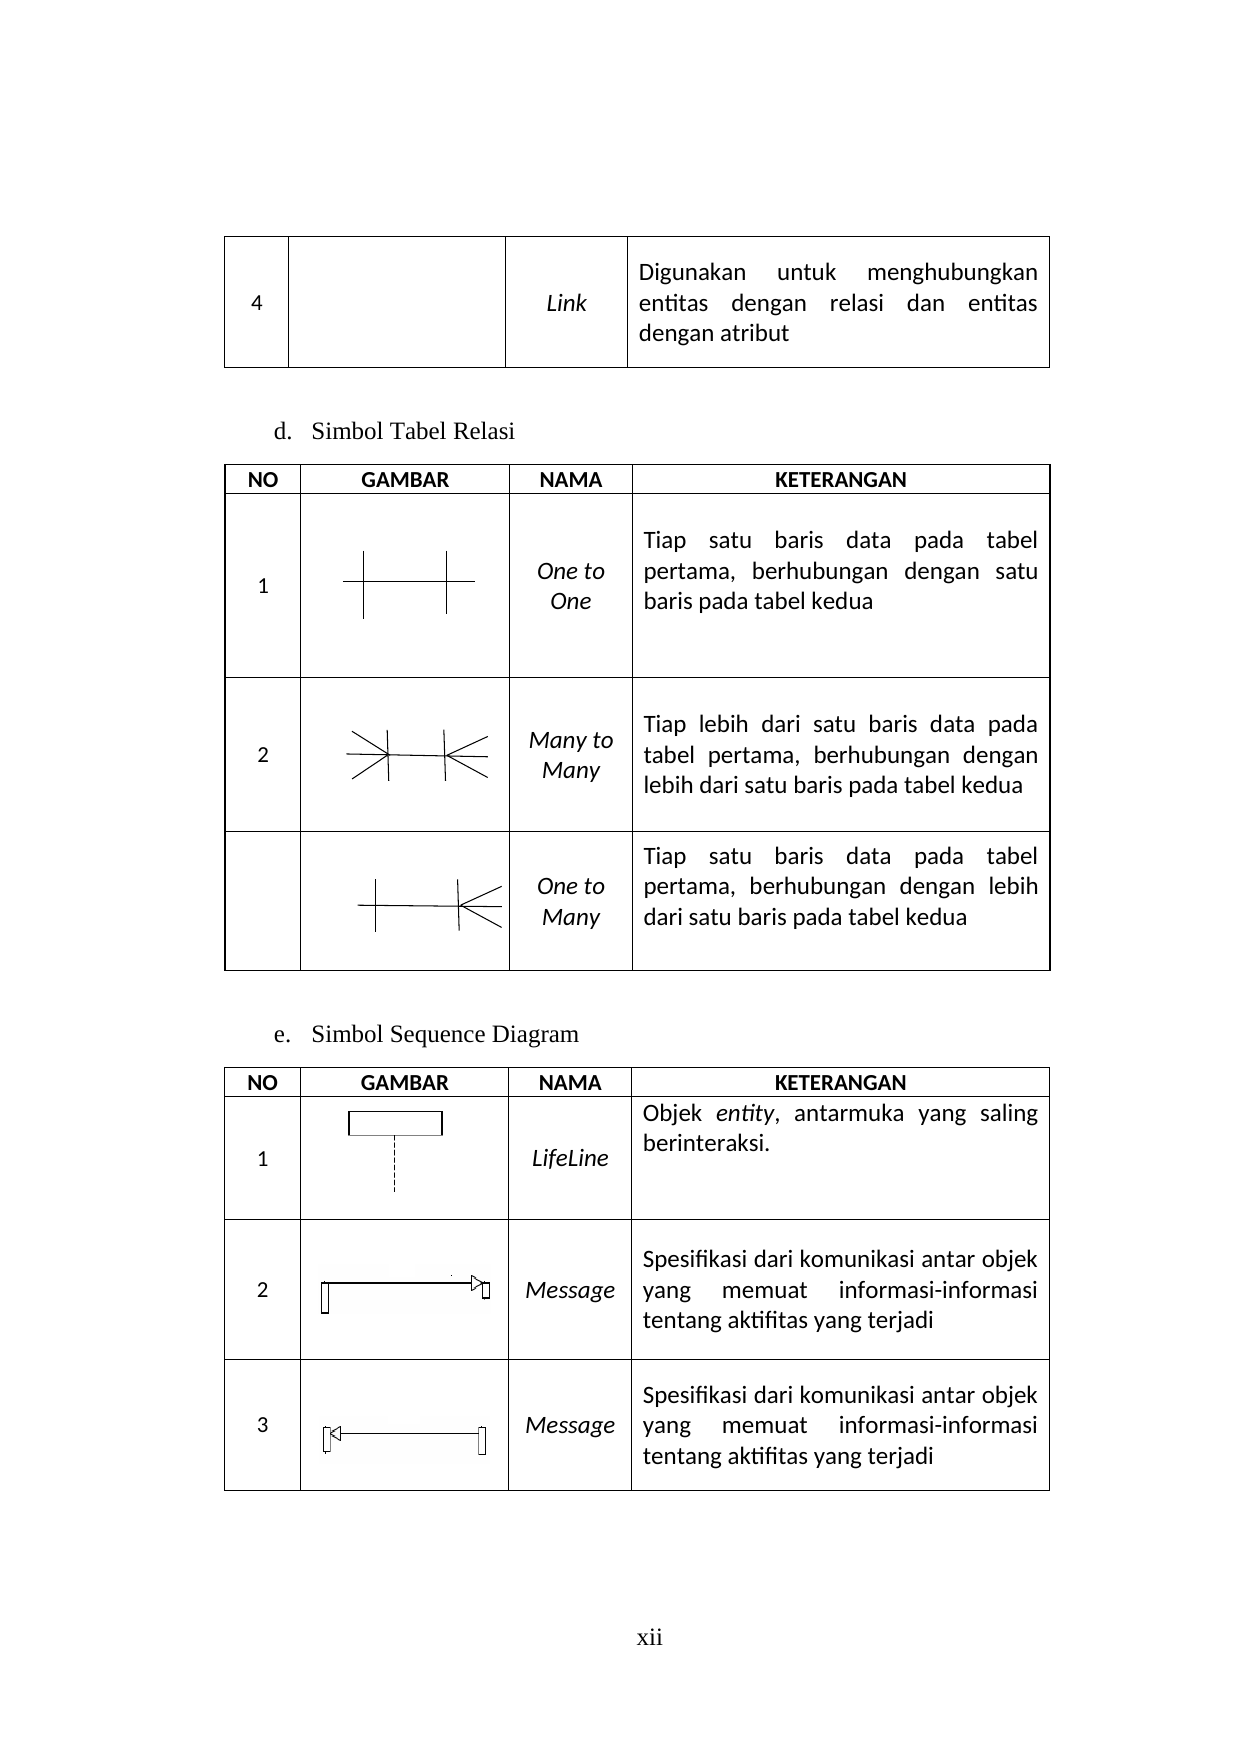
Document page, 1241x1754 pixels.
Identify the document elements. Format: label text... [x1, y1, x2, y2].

table_cell 1 [225, 1097, 300, 1219]
table_cell [301, 1097, 508, 1219]
table_cell Many to Many [510, 678, 632, 831]
list Simbol Tabel Relasi [274, 416, 1063, 445]
table_cell Digunakan untuk menghubungkan entitas dengan relasi dan entitas dengan atribut [628, 237, 1049, 367]
table_cell [301, 1360, 508, 1490]
table_header NAMA [510, 465, 632, 493]
table_header NO [225, 1068, 300, 1096]
table_header KETERANGAN [632, 1068, 1049, 1096]
list Simbol Sequence Diagram [274, 1019, 1063, 1048]
table_cell Message [509, 1220, 631, 1359]
table_cell One to Many [510, 832, 632, 970]
table_cell 3 [225, 1360, 300, 1490]
table_header KETERANGAN [633, 465, 1049, 493]
table_header GAMBAR [301, 1068, 508, 1096]
table_cell [301, 494, 509, 677]
picture [339, 1108, 451, 1192]
table_cell 2 [225, 1220, 300, 1359]
table_cell [301, 678, 509, 831]
table_header GAMBAR [301, 465, 509, 493]
table_cell 1 [226, 494, 300, 677]
table_cell Tiap satu baris data pada tabel pertama, berhubungan dengan lebih dari satu baris pada tabel kedua [633, 832, 1049, 970]
table_cell Message [509, 1360, 631, 1490]
table_cell [301, 1220, 508, 1359]
picture [318, 1416, 491, 1464]
table_cell Link [506, 237, 627, 367]
table_cell [226, 832, 300, 970]
table_cell Spesifikasi dari komunikasi antar objek yang memuat informasi-informasi tentang aktifitas yang terjadi [632, 1360, 1049, 1490]
table_cell [289, 237, 505, 367]
table_cell [301, 832, 509, 970]
table_cell 2 [226, 678, 300, 831]
table_cell Tiap lebih dari satu baris data pada tabel pertama, berhubungan dengan lebih dari satu baris pada tabel kedua [633, 678, 1049, 831]
table_cell Spesifikasi dari komunikasi antar objek yang memuat informasi-informasi tentang aktifitas yang terjadi [632, 1220, 1049, 1359]
table_cell Tiap satu baris data pada tabel pertama, berhubungan dengan satu baris pada tabel kedua [633, 494, 1049, 677]
table_header NAMA [509, 1068, 631, 1096]
table_cell 4 [225, 237, 288, 367]
table_cell One to One [510, 494, 632, 677]
table_header NO [226, 465, 300, 493]
picture [317, 1264, 492, 1314]
table_cell Objek entity, antarmuka yang saling berinteraksi. [632, 1097, 1049, 1219]
table_cell LifeLine [509, 1097, 631, 1219]
